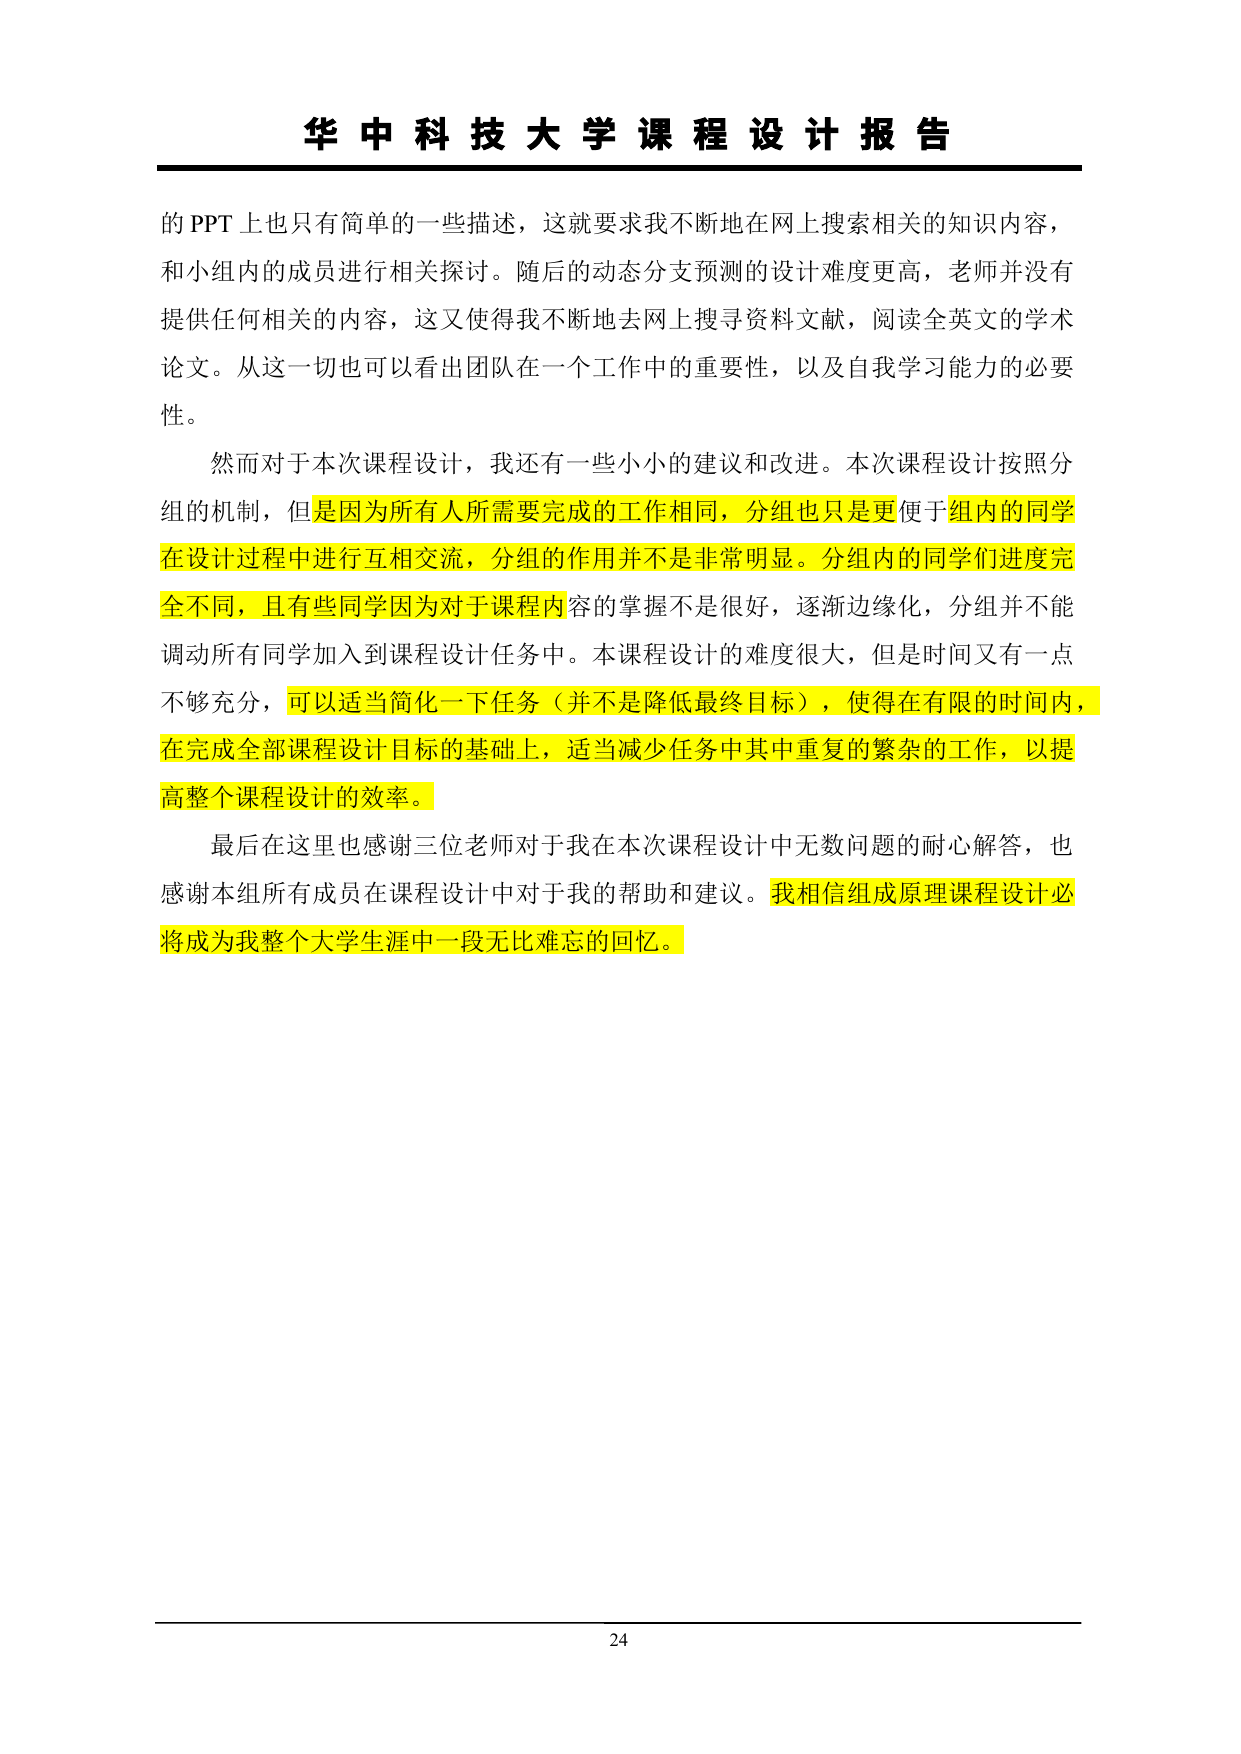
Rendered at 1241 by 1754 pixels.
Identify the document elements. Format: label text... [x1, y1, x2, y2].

text 然而对于本次课程设计，我还有一些小小的建议和改进。本次课程设计按照分组的机制，但是因为所有人所需要完成的工作相同，分组也只是更便于组内的同学在设计过程中进行互相交流，分组的作用并不是非常明显。分组内的同学们进度完全不同，且有些同学因为对于课程内容的掌握不是很好，逐渐边缘化，分组并不能调动所有同学加入到课程设计任务中。本课程设计的难度很大，但是时间又有一点不够充分，可以适当简化一下任务（并不是降低最终目标），使得在有限的时间内，在完成全部课程设计目标的基础上，适当减少任务中其中重复的繁杂的工作，以提高整个课程设计的效率。 [159, 437, 1075, 820]
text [159, 198, 1075, 437]
text 最后在这里也感谢三位老师对于我在本次课程设计中无数问题的耐心解答，也感谢本组所有成员在课程设计中对于我的帮助和建议。我相信组成原理课程设计必将成为我整个大学生涯中一段无比难忘的回忆。 [159, 820, 1075, 963]
